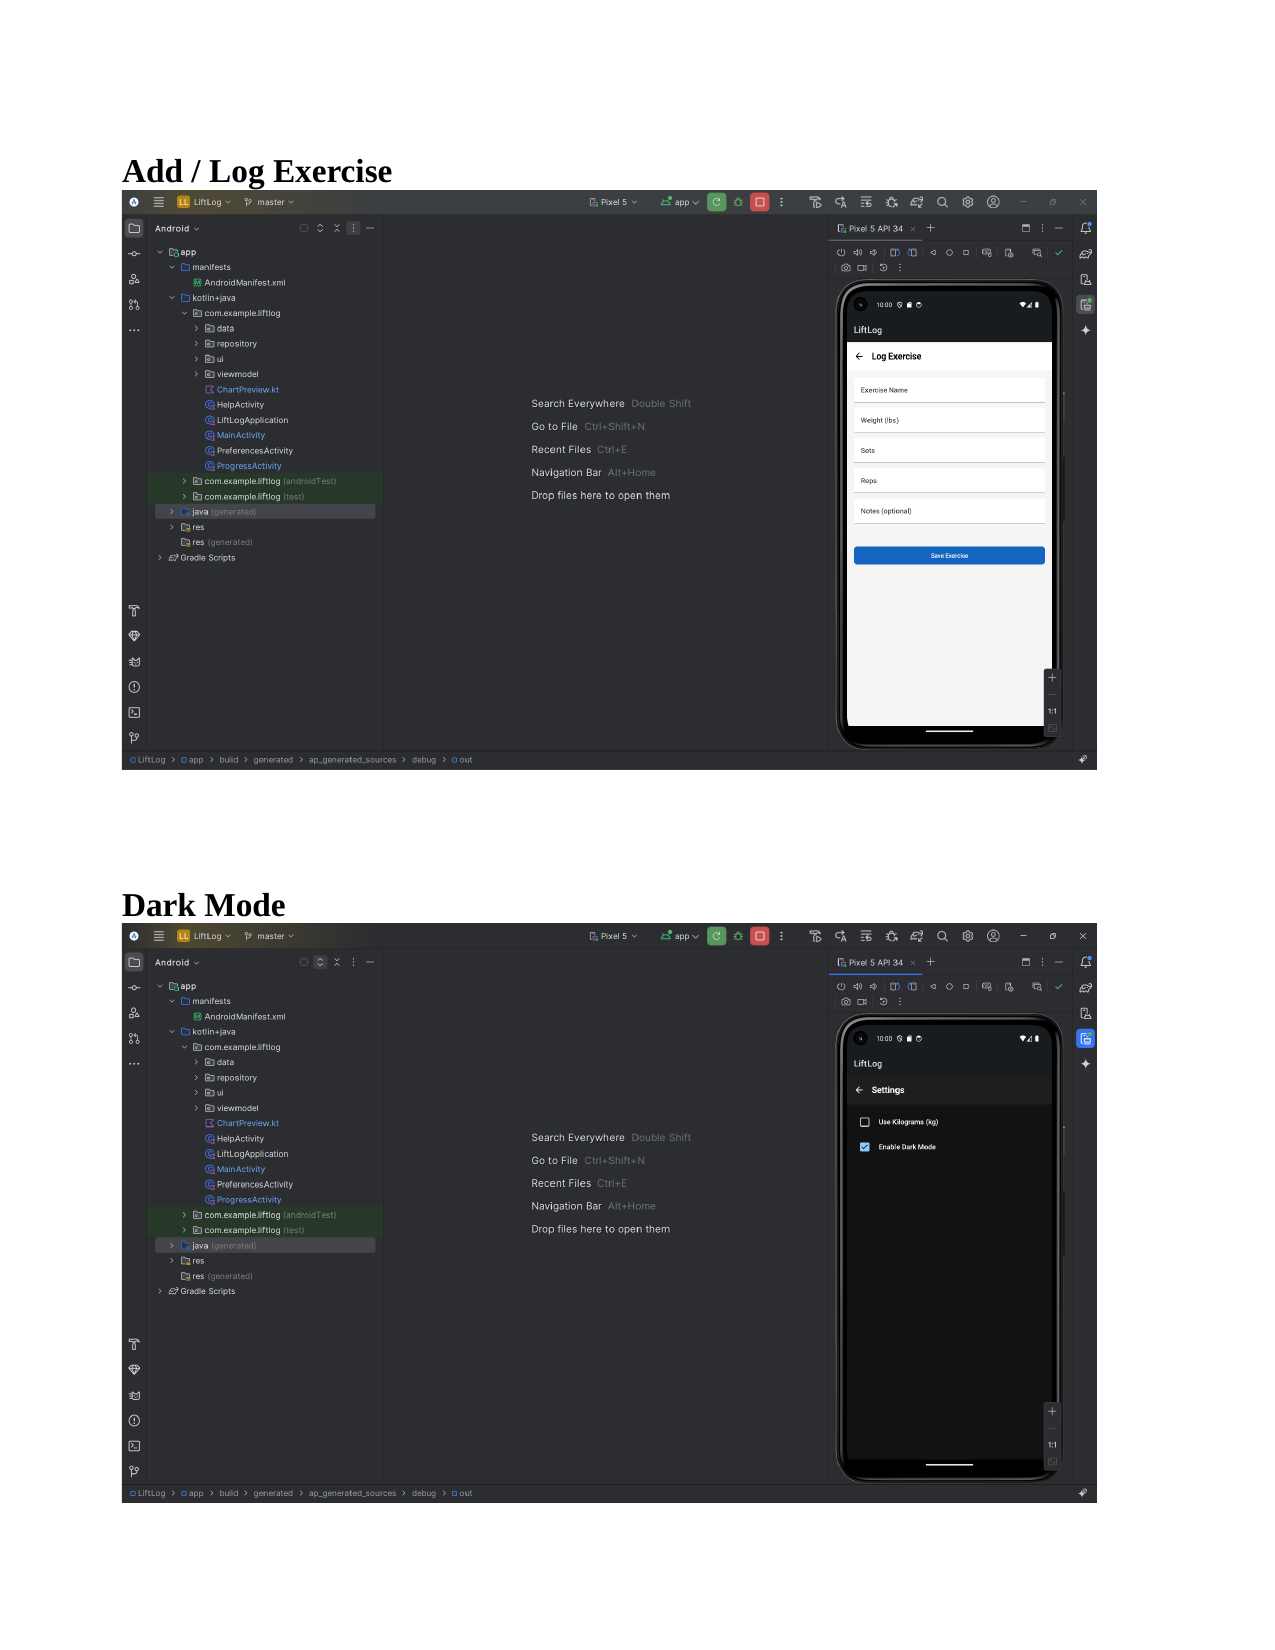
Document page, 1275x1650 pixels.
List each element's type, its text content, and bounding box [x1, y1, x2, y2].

text Add / Log Exercise [122, 152, 1125, 190]
picture [121, 190, 1097, 770]
picture [121, 923, 1097, 1503]
text Dark Mode [122, 885, 1125, 923]
